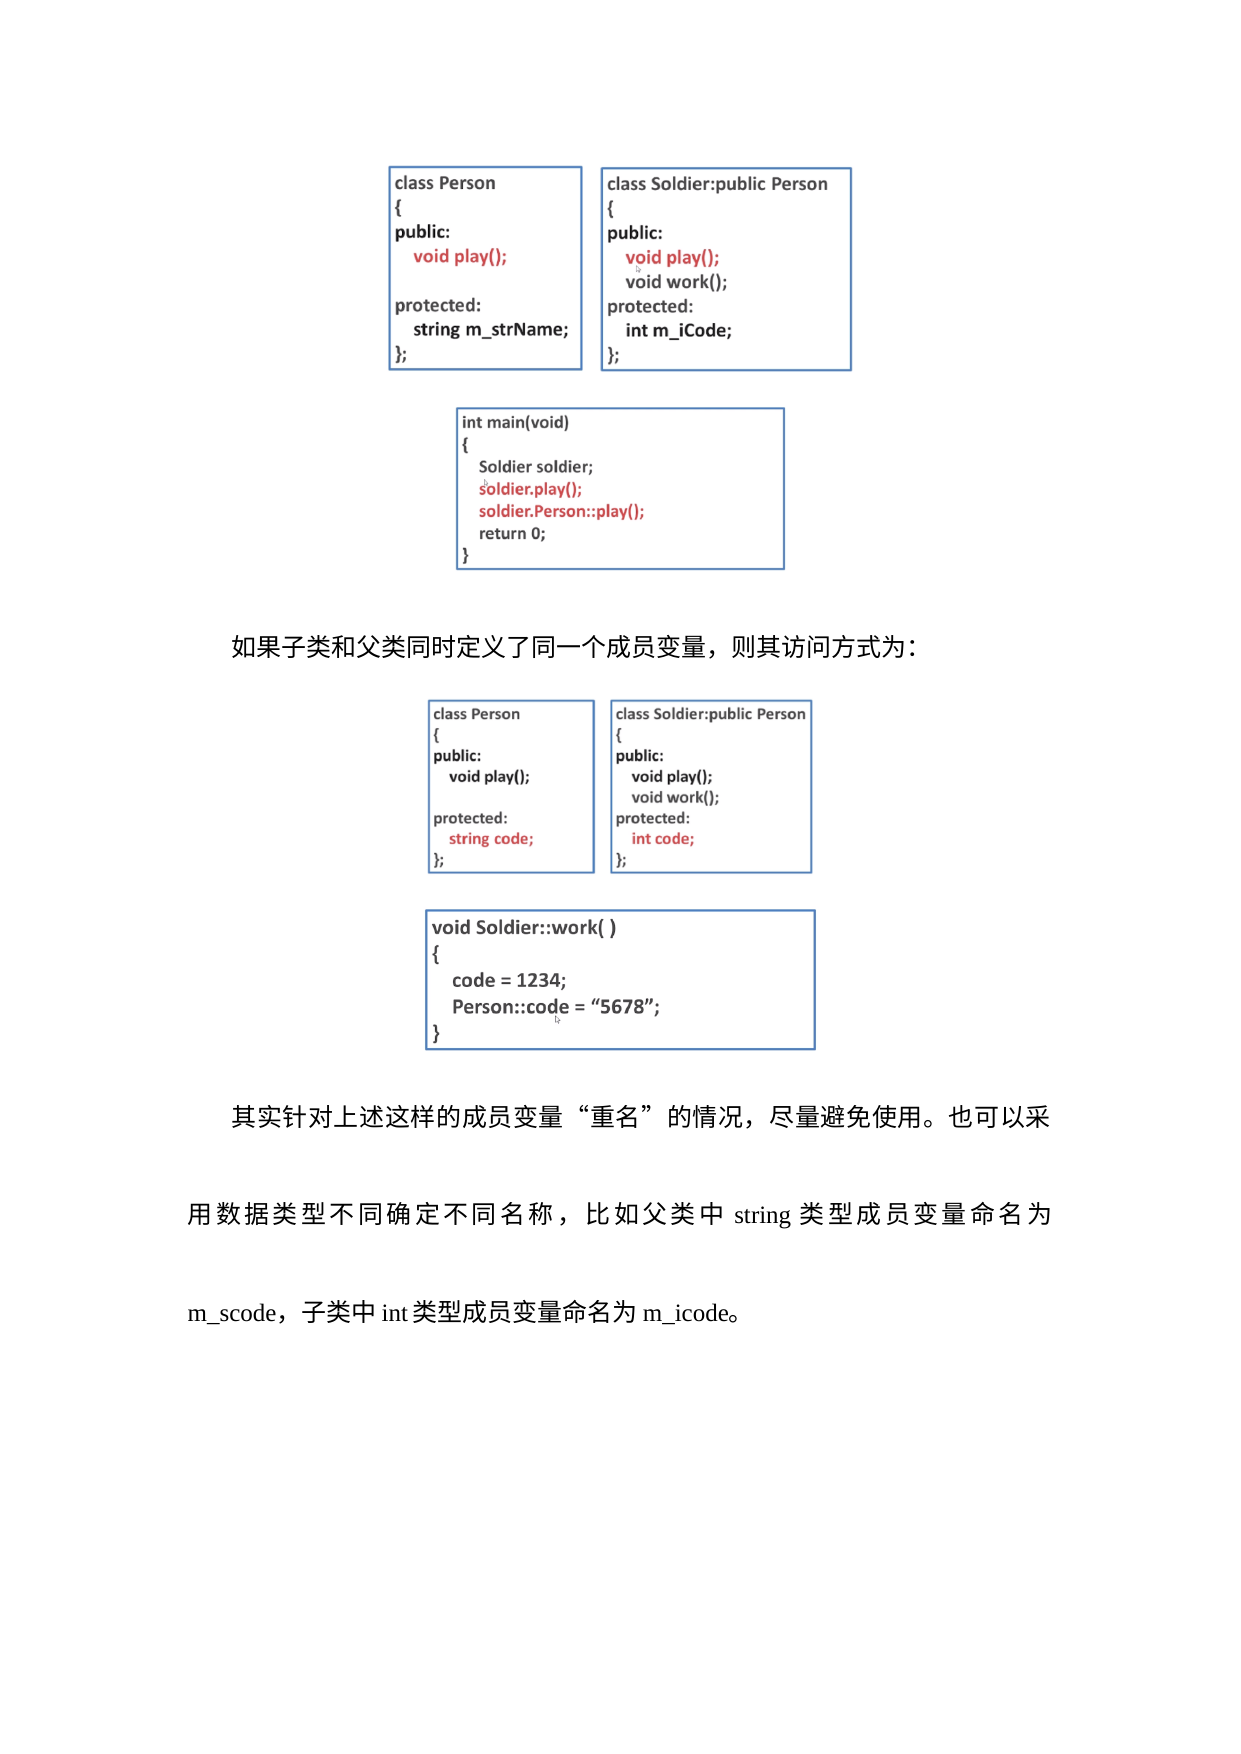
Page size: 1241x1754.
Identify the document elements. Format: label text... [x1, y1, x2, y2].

picture [451, 403, 789, 572]
text 如果子类和父类同时定义了同一个成员变量，则其访问方式为： [187, 613, 1053, 678]
picture [427, 696, 814, 876]
text 其实针对上述这样的成员变量“重名”的情况，尽量避免使用。也可以采用数据类型不同确定不同名称，比如父类中string类型成员变量命名为m_scode，子类中int类型成员变量命名为m_icode。 [187, 1083, 1053, 1343]
picture [384, 162, 857, 376]
picture [421, 905, 819, 1055]
